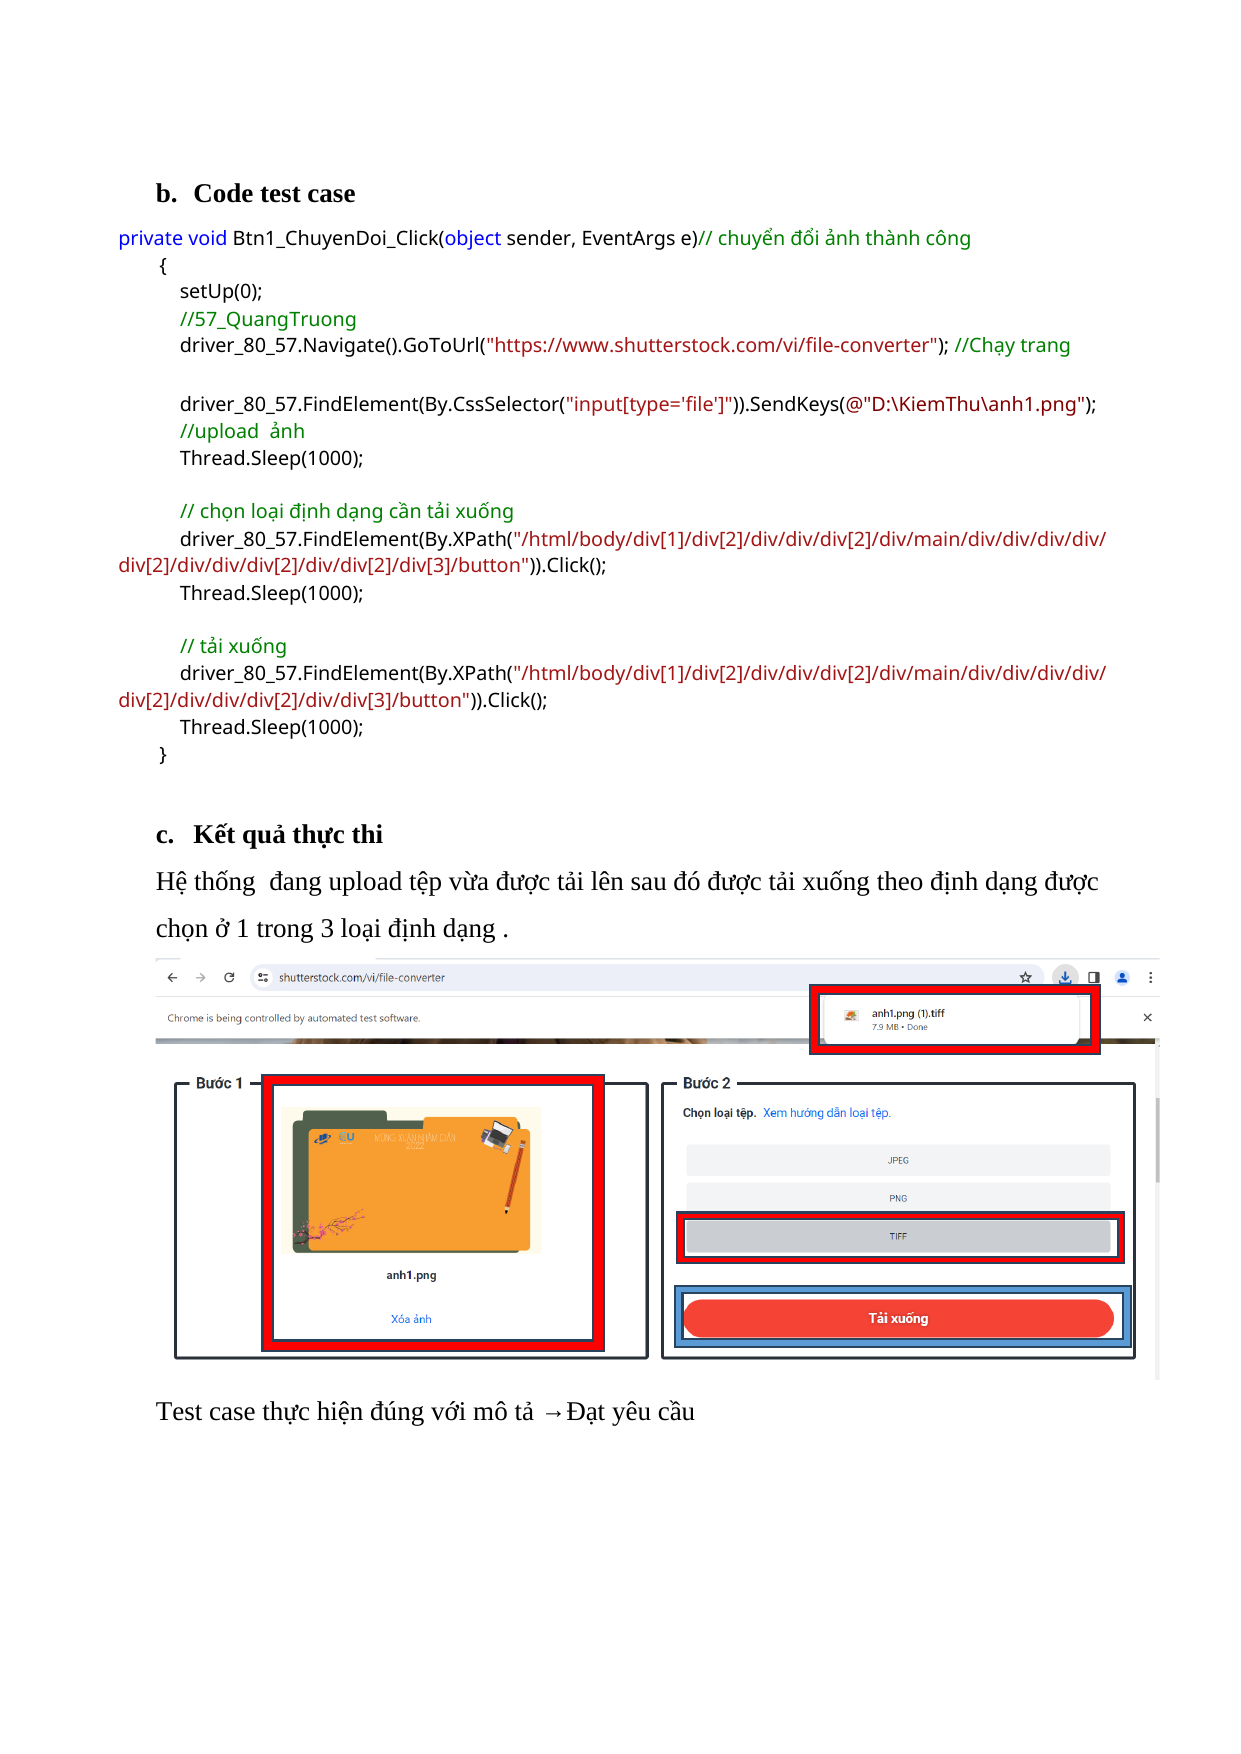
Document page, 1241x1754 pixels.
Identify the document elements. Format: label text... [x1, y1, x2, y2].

text private void Btn1_ChuyenDoi_Click(object sender, EventArgs e)// chuyển đổi ảnh thành công [118, 224, 1122, 251]
text Thread.Sleep(1000); [118, 714, 1122, 741]
text //upload ảnh [118, 417, 1122, 444]
text Test case thực hiện đúng với mô tả Đạt yêu cầu [156, 1395, 1122, 1426]
text driver_80_57.FindElement(By.XPath("/html/body/div[1]/div[2]/div/div/div[2]/div/main/div/div/div/div/div[2]/div/div/div[2]/div/div[2]/div[3]/button")).Click(); [118, 525, 1122, 579]
text driver_80_57.FindElement(By.CssSelector("input[type='file']")).SendKeys(@"D:\KiemThu\anh1.png"); [118, 390, 1122, 417]
text setUp(0); [118, 278, 1122, 305]
text } [118, 741, 1122, 768]
text driver_80_57.FindElement(By.XPath("/html/body/div[1]/div[2]/div/div/div[2]/div/main/div/div/div/div/div[2]/div/div/div[2]/div/div[3]/button")).Click(); [118, 660, 1122, 714]
subtitle Code test case [156, 177, 1122, 208]
text // chọn loại định dạng cần tải xuống [118, 498, 1122, 525]
text Thread.Sleep(1000); [118, 444, 1122, 471]
picture [155, 958, 1160, 1380]
text // tải xuống [118, 633, 1122, 660]
text { [118, 251, 1122, 278]
subtitle Kết quả thực thi [156, 818, 1122, 849]
text //57_QuangTruong [118, 305, 1122, 332]
text Hệ thống đang upload tệp vừa được tải lên sau đó được tải xuống theo định dạng được chọn ở 1 trong 3 loại định dạng . [156, 865, 1122, 943]
text Thread.Sleep(1000); [118, 579, 1122, 606]
text driver_80_57.Navigate().GoToUrl("https://www.shutterstock.com/vi/file-converter"); //Chạy trang [118, 332, 1122, 359]
